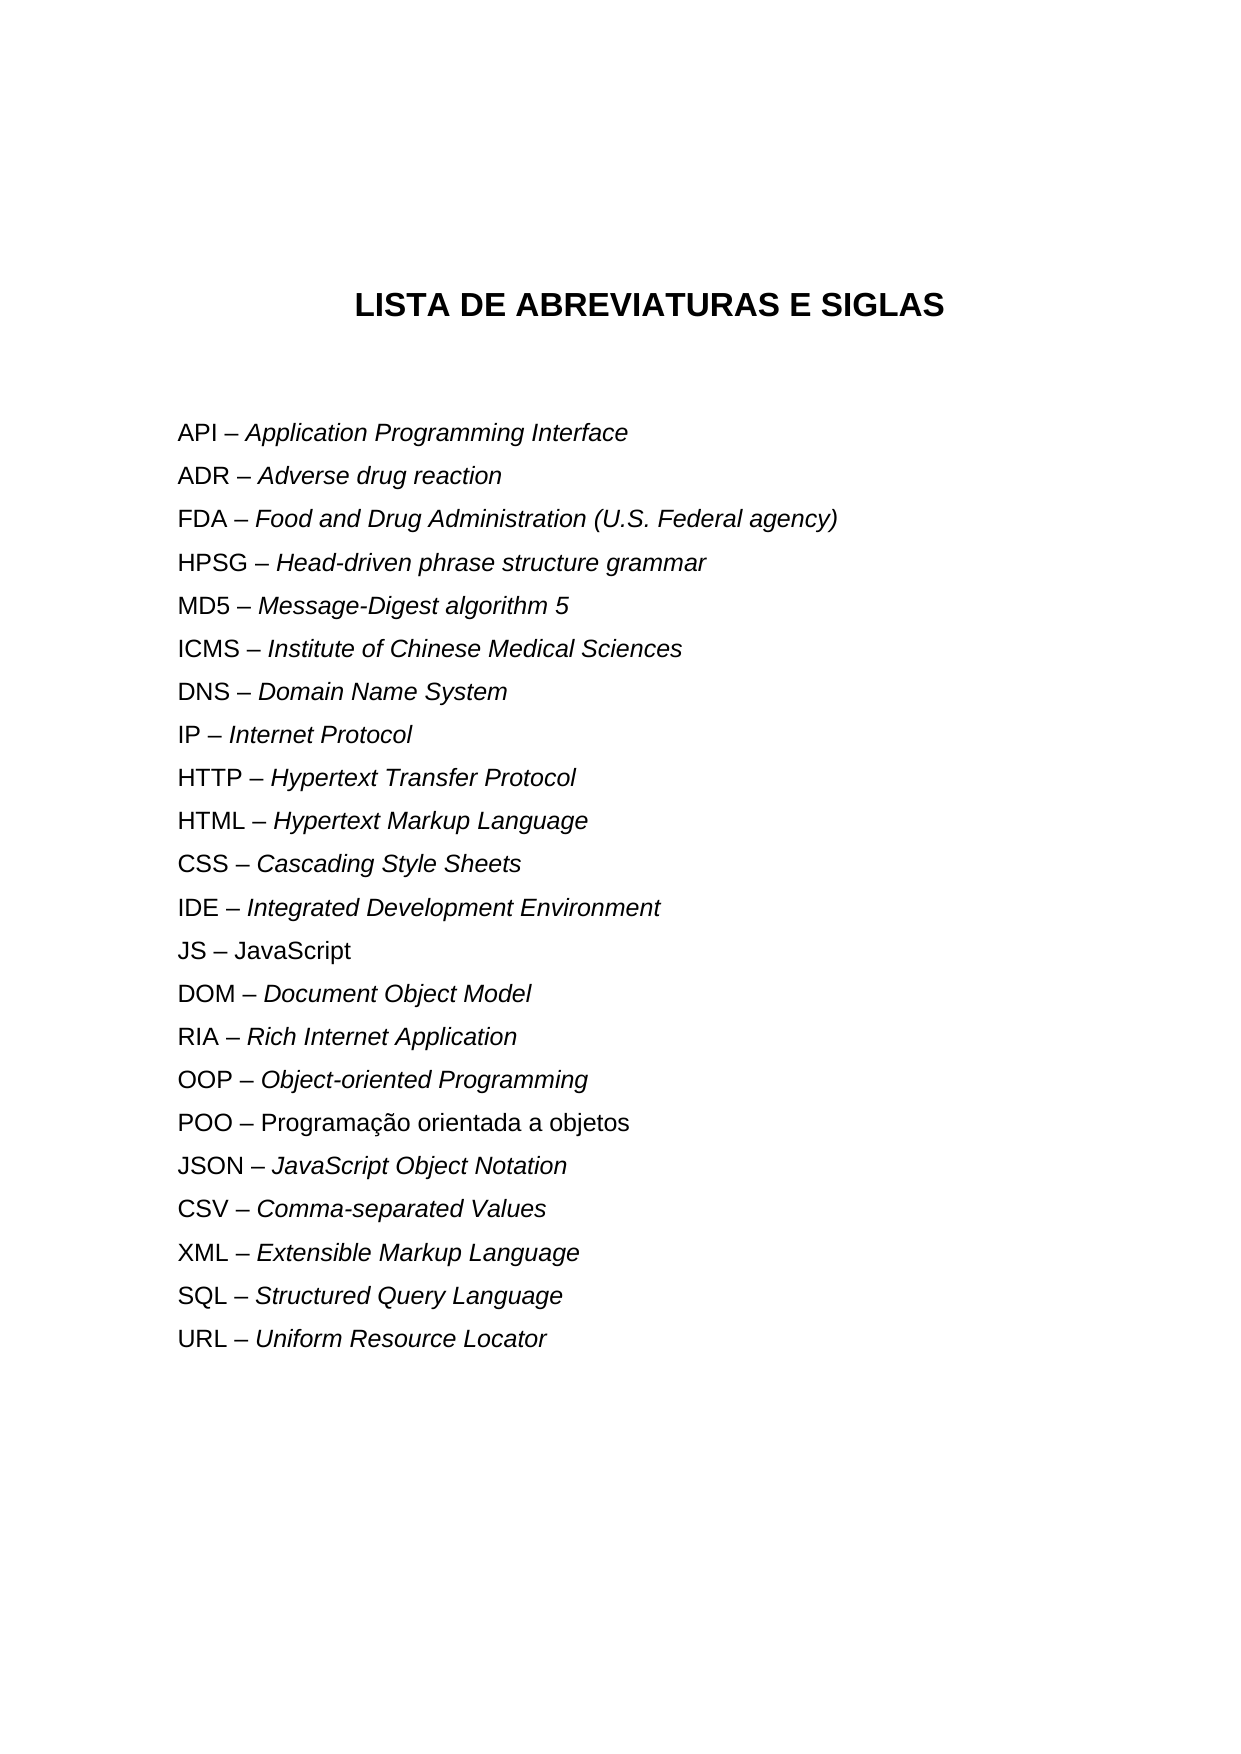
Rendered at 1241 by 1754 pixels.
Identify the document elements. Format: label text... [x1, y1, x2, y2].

text JS – JavaScript [177, 936, 1122, 964]
text SQL – Structured Query Language [177, 1281, 1122, 1309]
text HTML – Hypertext Markup Language [177, 806, 1122, 835]
text FDA – Food and Drug Administration (U.S. Federal agency) [177, 504, 1122, 533]
text ICMS – Institute of Chinese Medical Sciences [177, 634, 1122, 662]
text HPSG – Head-driven phrase structure grammar [177, 547, 1122, 576]
text IDE – Integrated Development Environment [177, 892, 1122, 921]
text IP – Internet Protocol [177, 720, 1122, 749]
text DOM – Document Object Model [177, 979, 1122, 1007]
text CSS – Cascading Style Sheets [177, 849, 1122, 878]
list LISTA DE ABREVIATURAS E SIGLAS [177, 286, 1122, 324]
text JSON – JavaScript Object Notation [177, 1151, 1122, 1180]
text DNS – Domain Name System [177, 677, 1122, 706]
text MD5 – Message-Digest algorithm 5 [177, 591, 1122, 619]
text OOP – Object-oriented Programming [177, 1065, 1122, 1094]
text HTTP – Hypertext Transfer Protocol [177, 763, 1122, 792]
text CSV – Comma-separated Values [177, 1194, 1122, 1223]
text RIA – Rich Internet Application [177, 1022, 1122, 1051]
text XML – Extensible Markup Language [177, 1237, 1122, 1266]
text API – Application Programming Interface [177, 418, 1122, 447]
text POO – Programação orientada a objetos [177, 1108, 1122, 1137]
text ADR – Adverse drug reaction [177, 461, 1122, 490]
text URL – Uniform Resource Locator [177, 1324, 1122, 1352]
